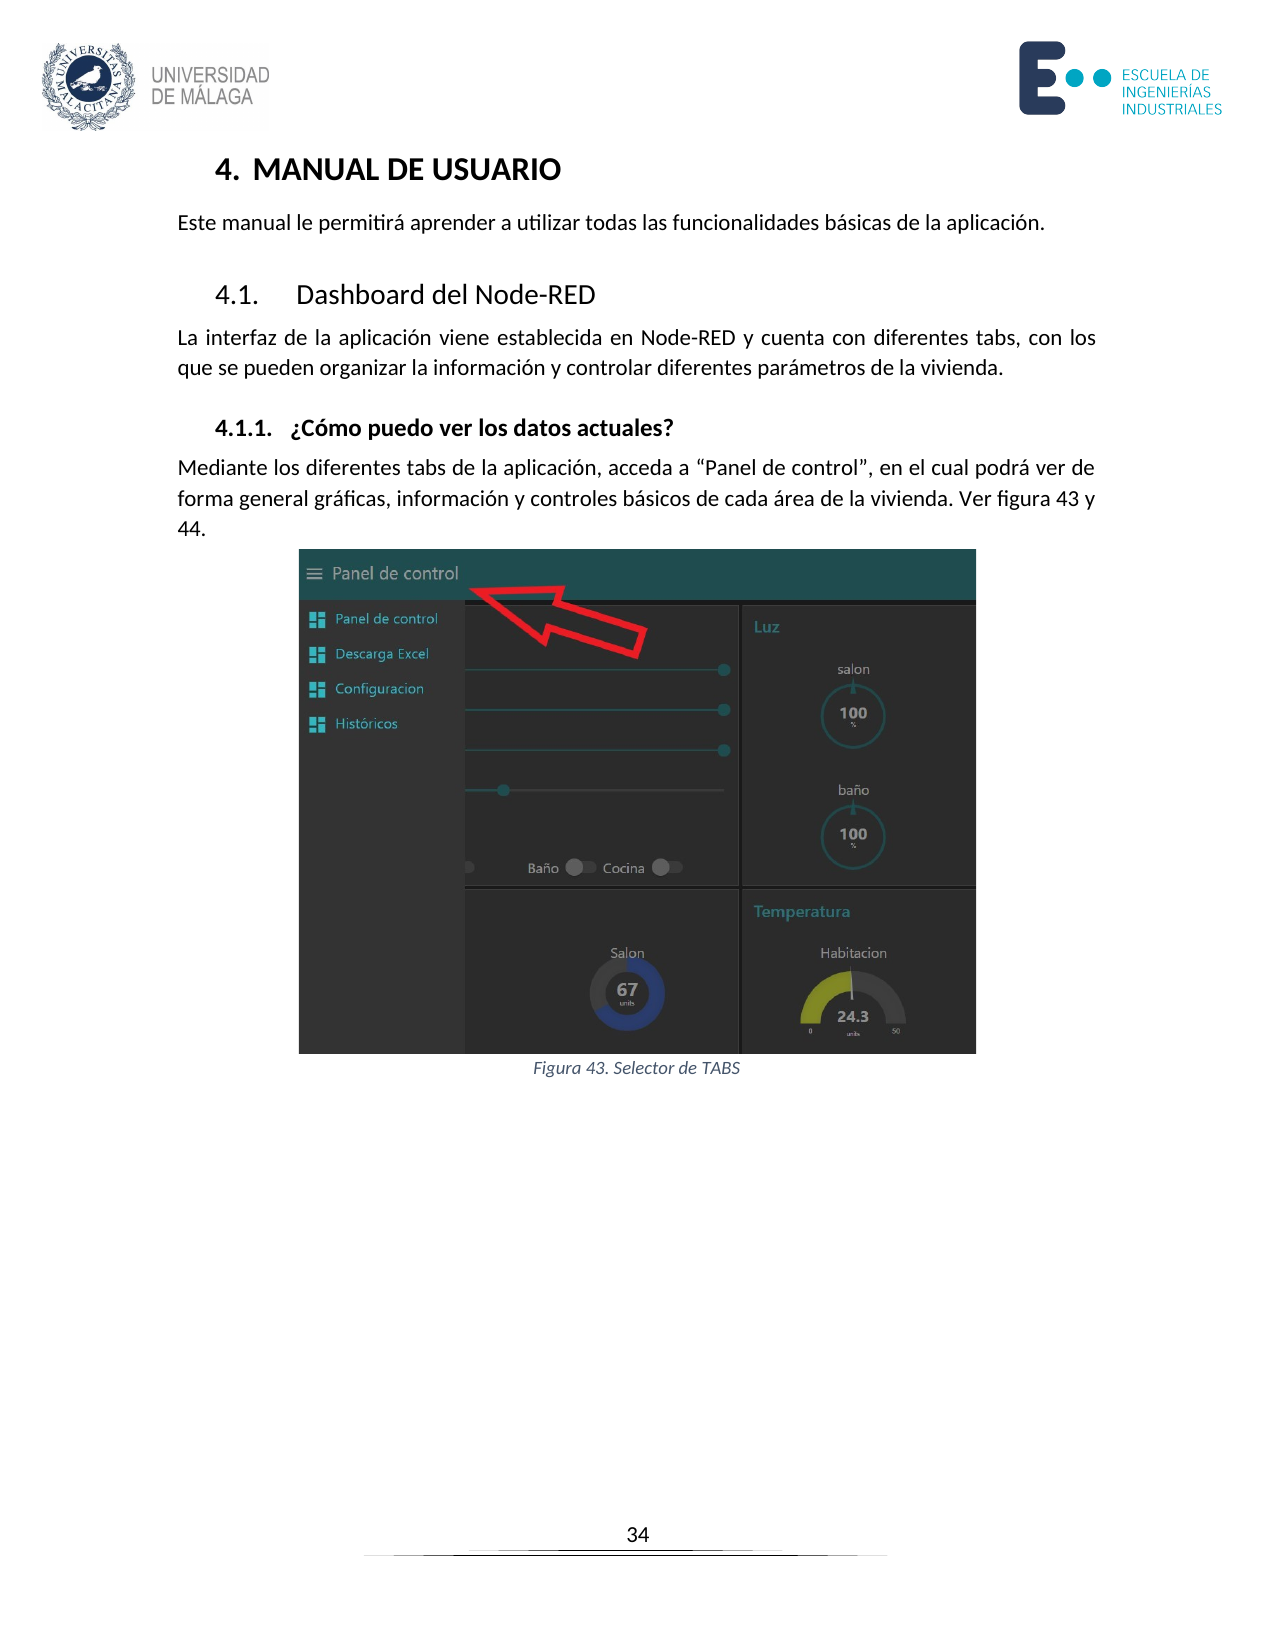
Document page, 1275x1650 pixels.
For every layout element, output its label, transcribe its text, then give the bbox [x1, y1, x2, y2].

text Este manual le permitirá aprender a utilizar todas las funcionalidades básicas de la aplicación. [177, 208, 1098, 236]
text Mediante los diferentes tabs de la aplicación, acceda a “Panel de control”, en el cual podrá ver de forma general gráficas, información y controles básicos de cada área de la vivienda. Ver figura 43 y 44. [177, 453, 1098, 542]
picture [298, 549, 977, 1054]
subtitle Dashboard del Node-RED [215, 276, 1098, 312]
picture [999, 21, 1242, 135]
picture [41, 43, 269, 131]
text La interfaz de la aplicación viene establecida en Node-RED y cuenta con diferentes tabs, con los que se pueden organizar la información y controlar diferentes parámetros de la vivienda. [177, 323, 1098, 381]
subtitle ¿Cómo puedo ver los datos actuales? [215, 412, 1098, 443]
subtitle MANUAL DE USUARIO [215, 148, 1098, 188]
